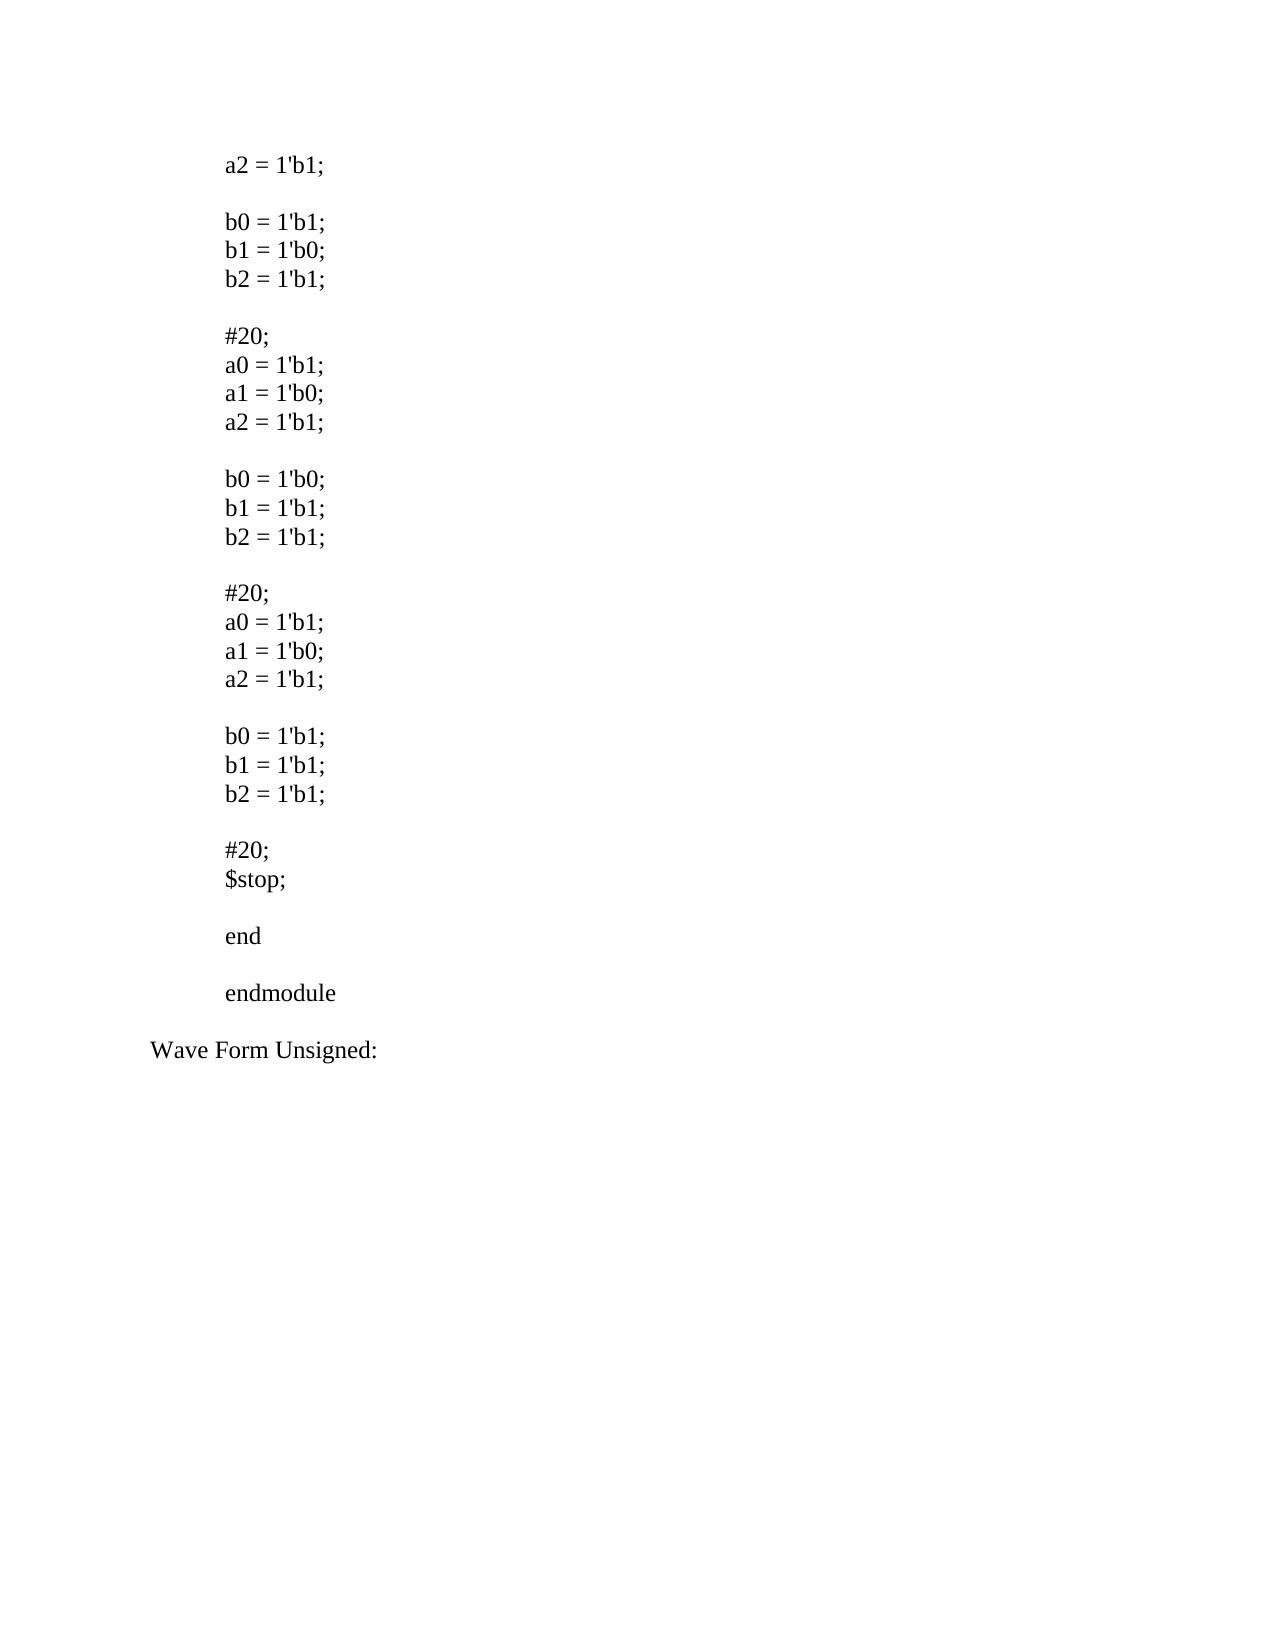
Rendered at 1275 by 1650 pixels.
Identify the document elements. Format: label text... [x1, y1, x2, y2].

text a0 = 1'b1; [150, 350, 1125, 378]
text a0 = 1'b1; [150, 607, 1125, 636]
text $stop; [150, 864, 1125, 893]
text #20; [150, 321, 1125, 350]
text b0 = 1'b1; [150, 207, 1125, 236]
text b2 = 1'b1; [150, 779, 1125, 808]
text b1 = 1'b1; [150, 750, 1125, 779]
text a2 = 1'b1; [150, 664, 1125, 693]
text endmodule [150, 978, 1125, 1007]
text b1 = 1'b1; [150, 493, 1125, 522]
text Wave Form Unsigned: [150, 1035, 1125, 1064]
text a1 = 1'b0; [150, 378, 1125, 407]
text b0 = 1'b1; [150, 721, 1125, 750]
text end [150, 921, 1125, 950]
text a2 = 1'b1; [150, 407, 1125, 436]
text b0 = 1'b0; [150, 464, 1125, 493]
text #20; [150, 578, 1125, 607]
text a1 = 1'b0; [150, 636, 1125, 664]
text #20; [150, 836, 1125, 864]
text a2 = 1'b1; [150, 150, 1125, 179]
text b1 = 1'b0; [150, 236, 1125, 264]
text b2 = 1'b1; [150, 522, 1125, 550]
text b2 = 1'b1; [150, 264, 1125, 293]
